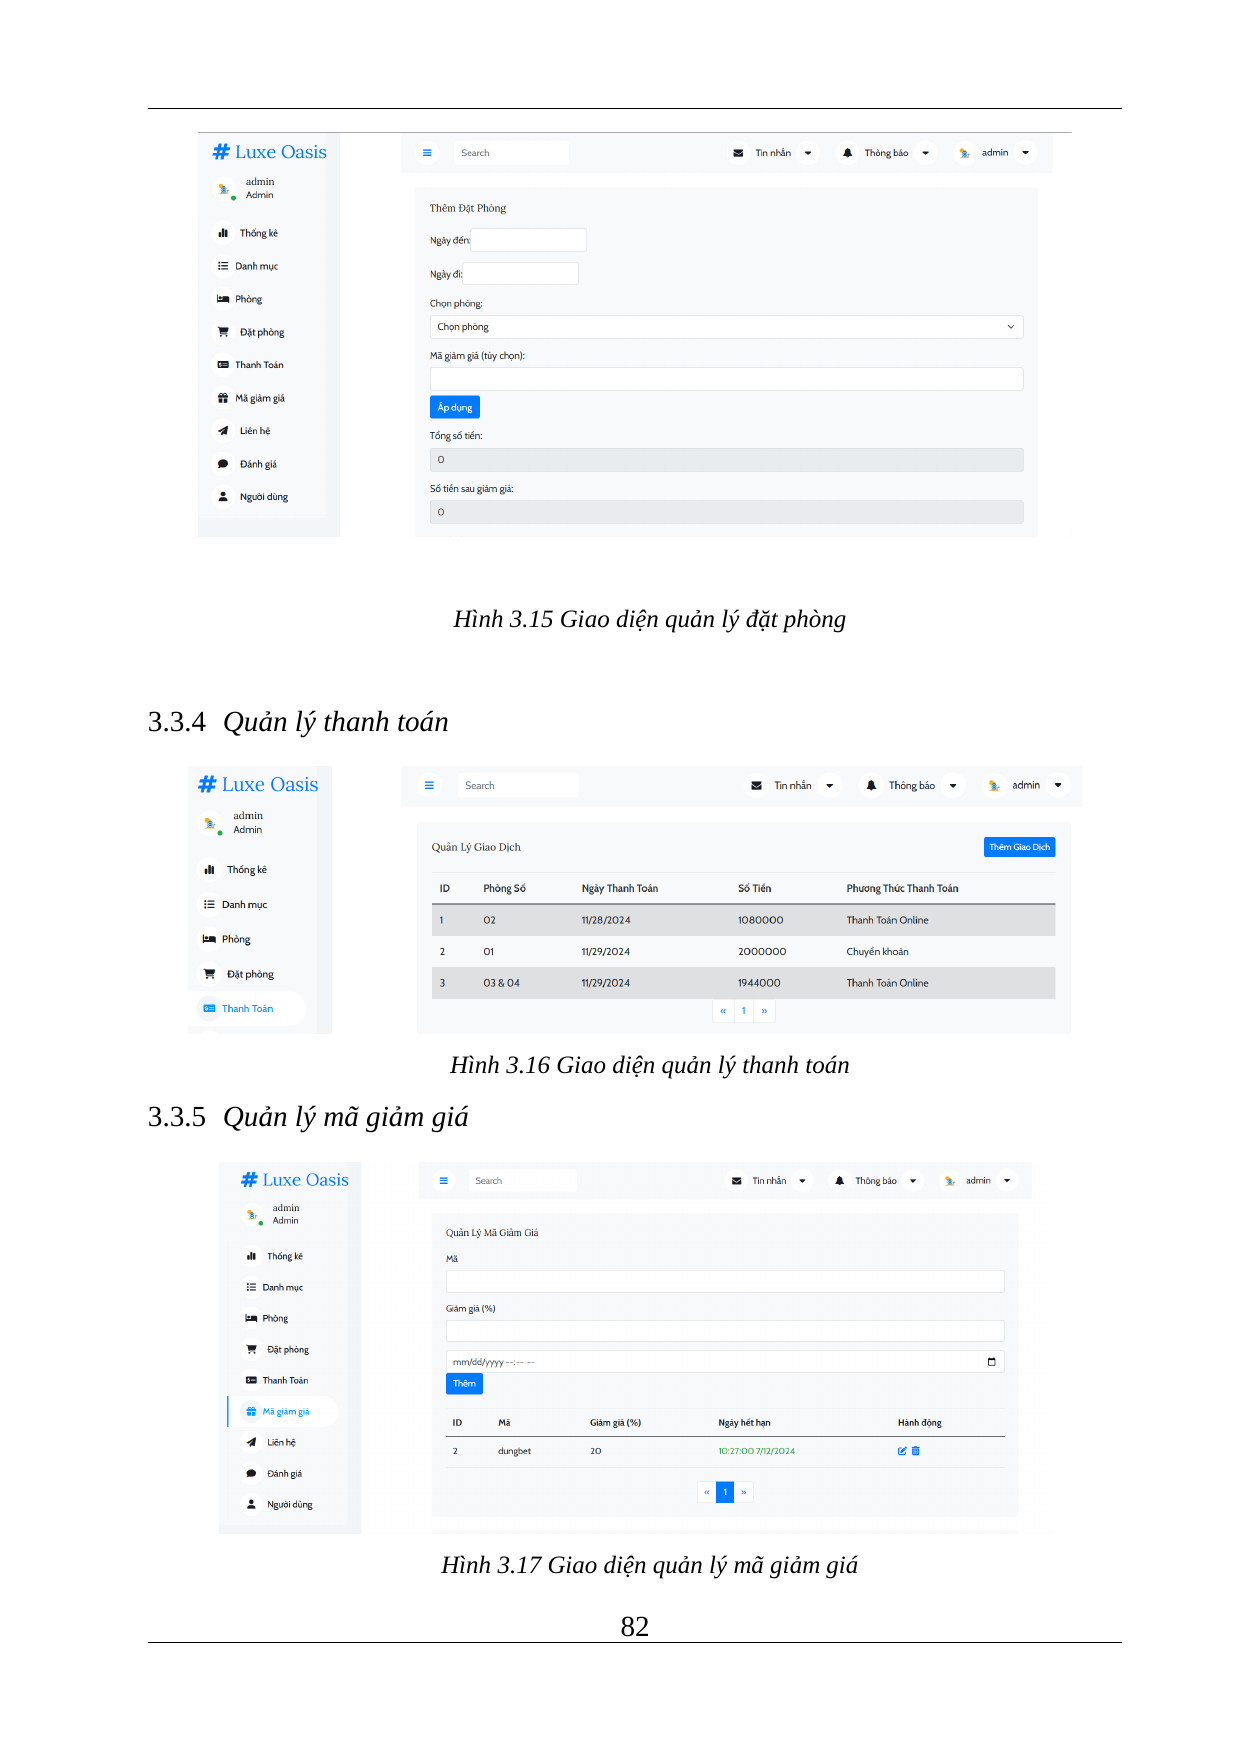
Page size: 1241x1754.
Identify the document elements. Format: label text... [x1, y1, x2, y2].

picture [187, 766, 1083, 1034]
subtitle Quản lý thanh toán [148, 704, 1122, 737]
picture [218, 1162, 1051, 1534]
subtitle Quản lý mã giảm giá [148, 1099, 1122, 1133]
picture [198, 132, 1072, 537]
